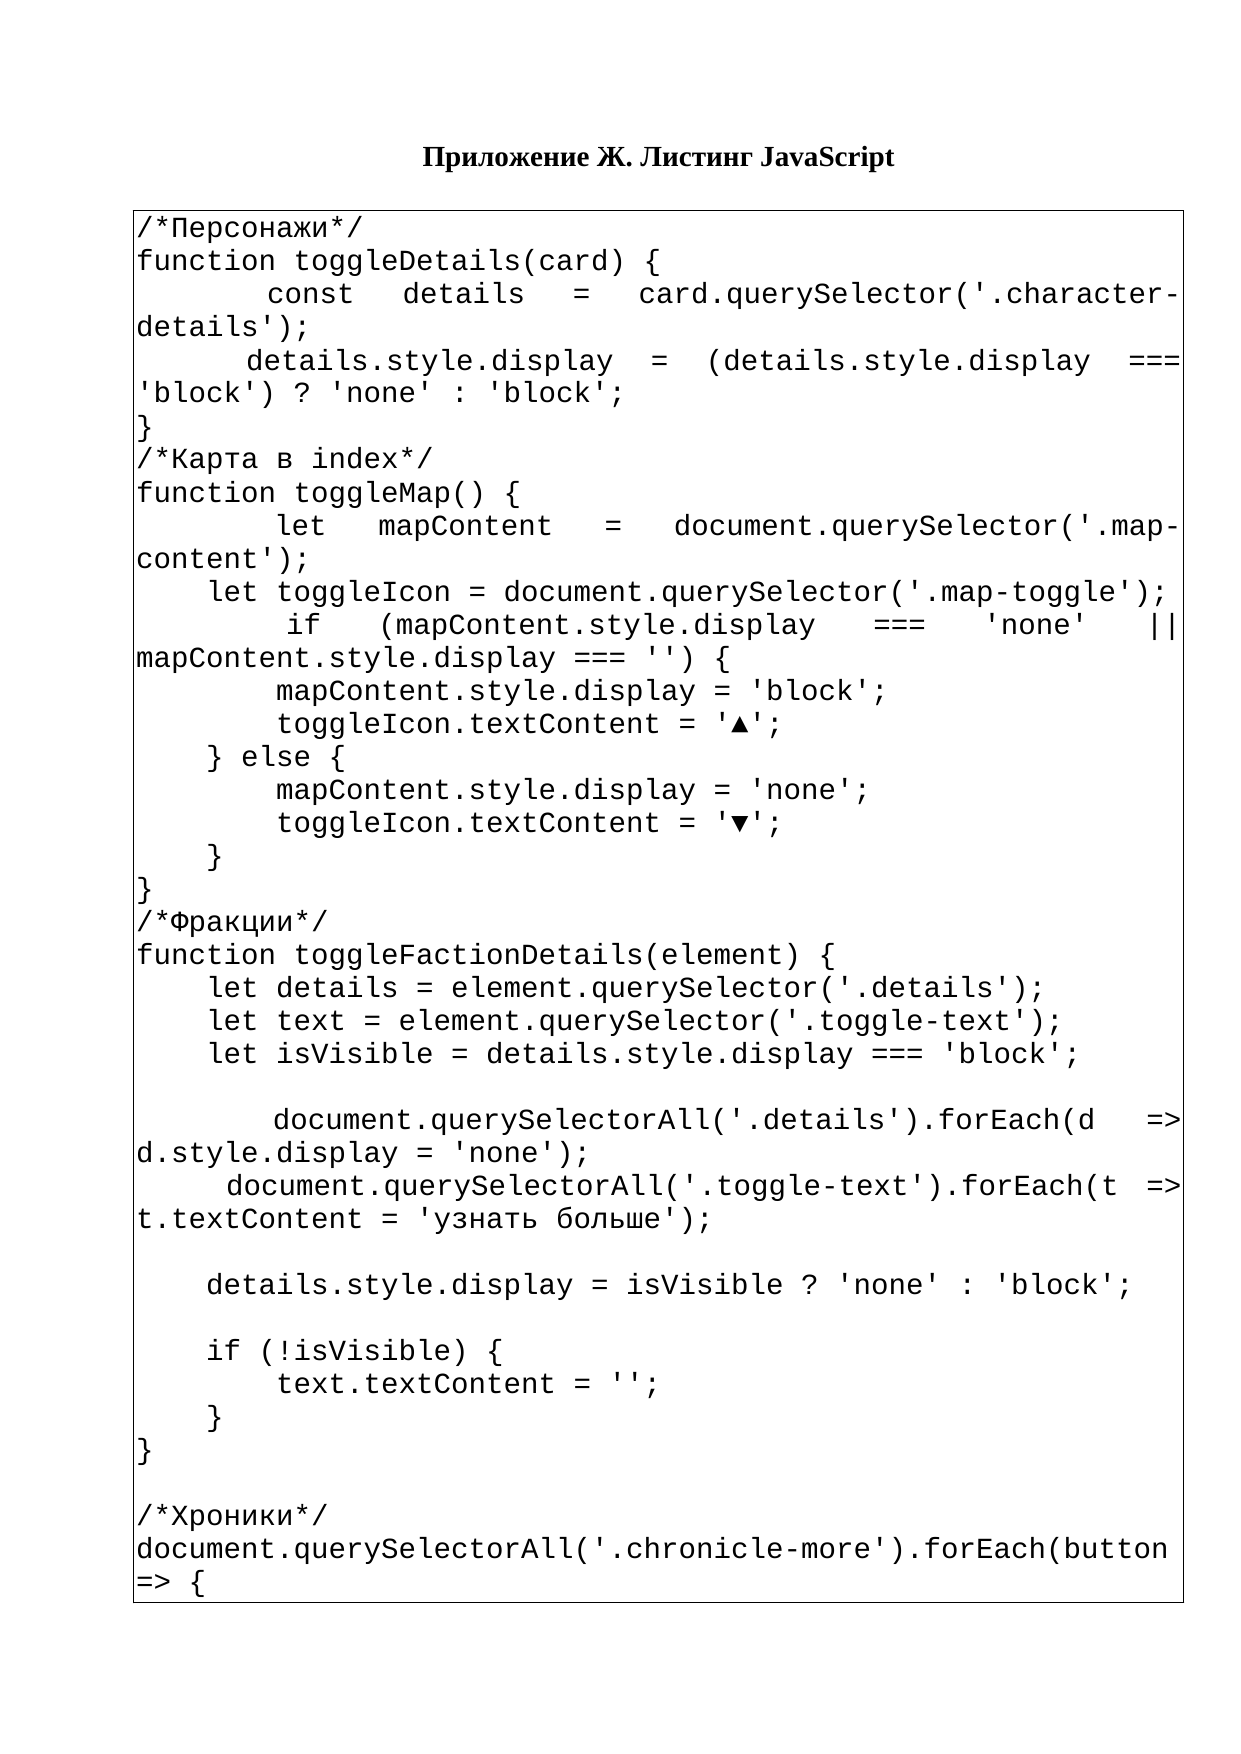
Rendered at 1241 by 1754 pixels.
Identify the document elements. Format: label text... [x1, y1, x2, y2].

text document.querySelectorAll('.details').forEach(d => d.style.display = 'none'); [136, 1105, 1181, 1171]
text /*Карта в index*/ [136, 445, 1181, 478]
text details.style.display = (details.style.display === 'block') ? 'none' : 'block'; [136, 346, 1181, 412]
text details.style.display = isVisible ? 'none' : 'block'; [136, 1270, 1181, 1303]
text } [136, 412, 1181, 445]
text function toggleFactionDetails(element) { [136, 940, 1181, 973]
text } [136, 841, 1181, 874]
text let toggleIcon = document.querySelector('.map-toggle'); [136, 577, 1181, 610]
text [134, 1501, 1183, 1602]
subtitle Приложение Ж. Листинг JavaScript [136, 139, 1181, 173]
text /*Фракции*/ [136, 907, 1181, 940]
text } [136, 874, 1181, 907]
text /*Персонажи*/ [134, 211, 1183, 247]
text if (mapContent.style.display === 'none' || mapContent.style.display === '') { [136, 610, 1181, 676]
text } else { [136, 742, 1181, 775]
text toggleIcon.textContent = '▲'; [136, 709, 1181, 742]
text mapContent.style.display = 'none'; [136, 775, 1181, 808]
text let text = element.querySelector('.toggle-text'); [136, 1006, 1181, 1039]
text let isVisible = details.style.display === 'block'; [136, 1039, 1181, 1072]
text const details = card.querySelector('.character-details'); [136, 279, 1181, 346]
text toggleIcon.textContent = '▼'; [136, 808, 1181, 841]
text function toggleMap() { [136, 478, 1181, 511]
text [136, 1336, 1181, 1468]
text mapContent.style.display = 'block'; [136, 676, 1181, 709]
text function toggleDetails(card) { [136, 247, 1181, 279]
text document.querySelectorAll('.toggle-text').forEach(t => t.textContent = 'узнать больше'); [136, 1171, 1181, 1237]
text let mapContent = document.querySelector('.map-content'); [136, 511, 1181, 577]
text let details = element.querySelector('.details'); [136, 973, 1181, 1006]
